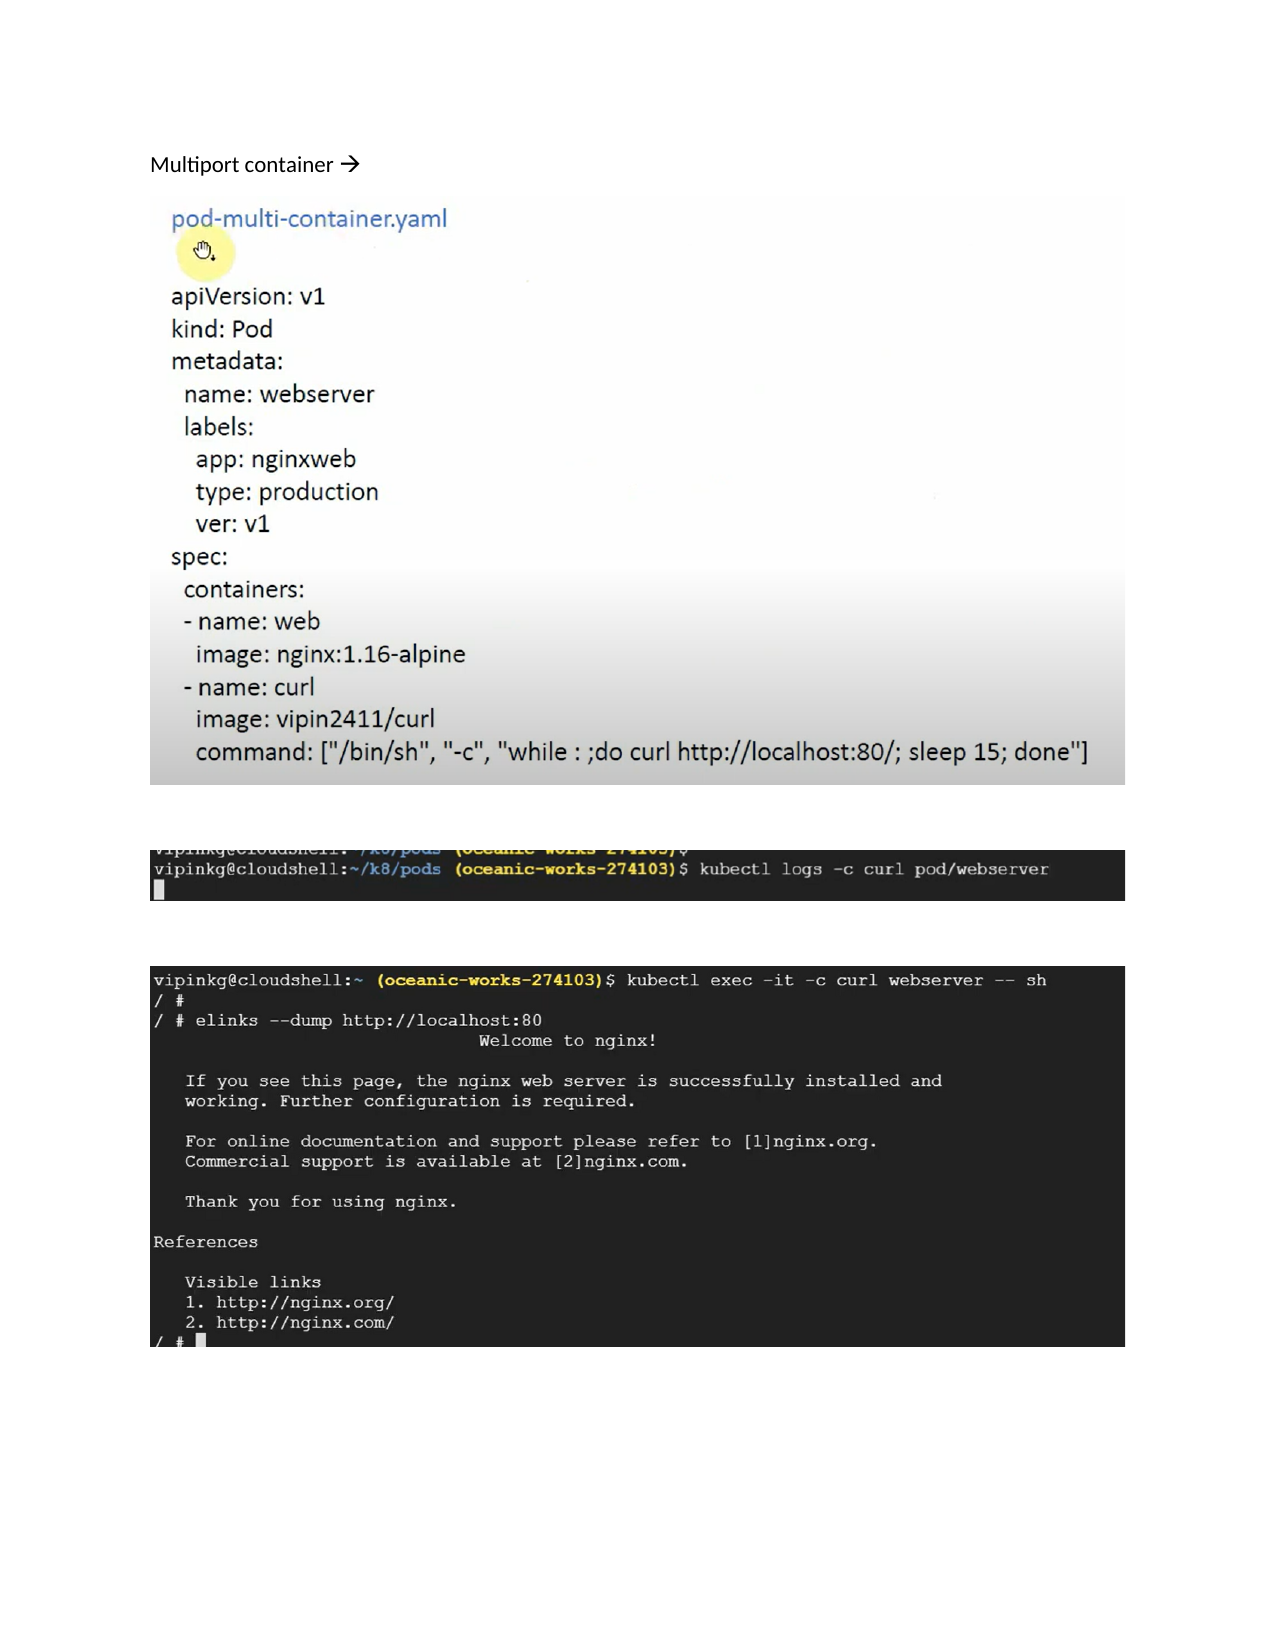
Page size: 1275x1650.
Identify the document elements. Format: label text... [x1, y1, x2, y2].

picture [150, 850, 1125, 901]
picture [150, 196, 1125, 785]
text Multiport container [150, 150, 1125, 178]
picture [150, 966, 1125, 1347]
